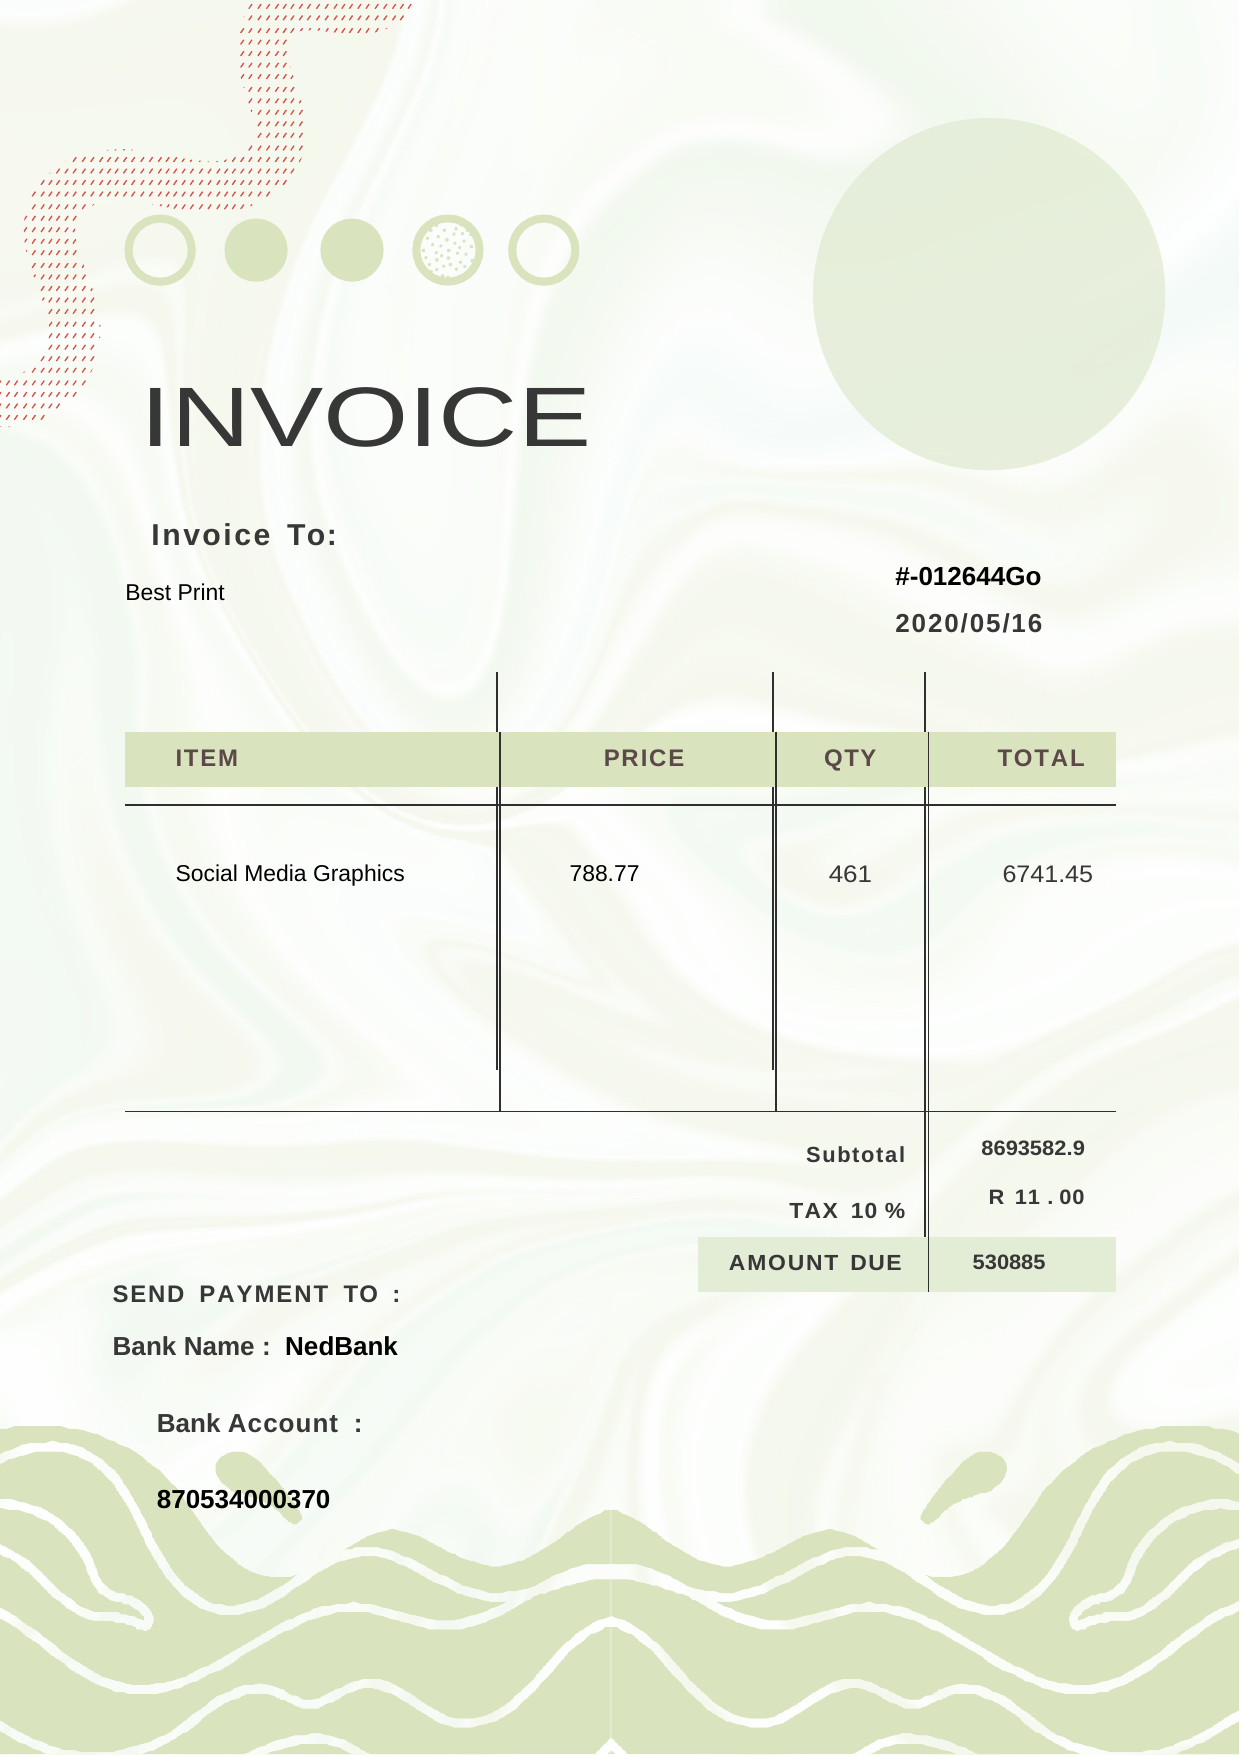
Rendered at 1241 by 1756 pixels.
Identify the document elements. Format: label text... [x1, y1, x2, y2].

text 2020/05/16 [895, 608, 1128, 638]
text Best Print [112, 579, 386, 605]
text 870534000370 [157, 1484, 563, 1514]
picture [0, 0, 1239, 1755]
text #-012644Go [895, 561, 1128, 591]
text Bank Account : [157, 1408, 563, 1437]
text Bank Name : NedBank [112, 1331, 563, 1361]
title INVOICE [141, 373, 1128, 465]
text SEND PAYMENT TO : [112, 1280, 1128, 1308]
text Invoice To: [151, 517, 386, 551]
